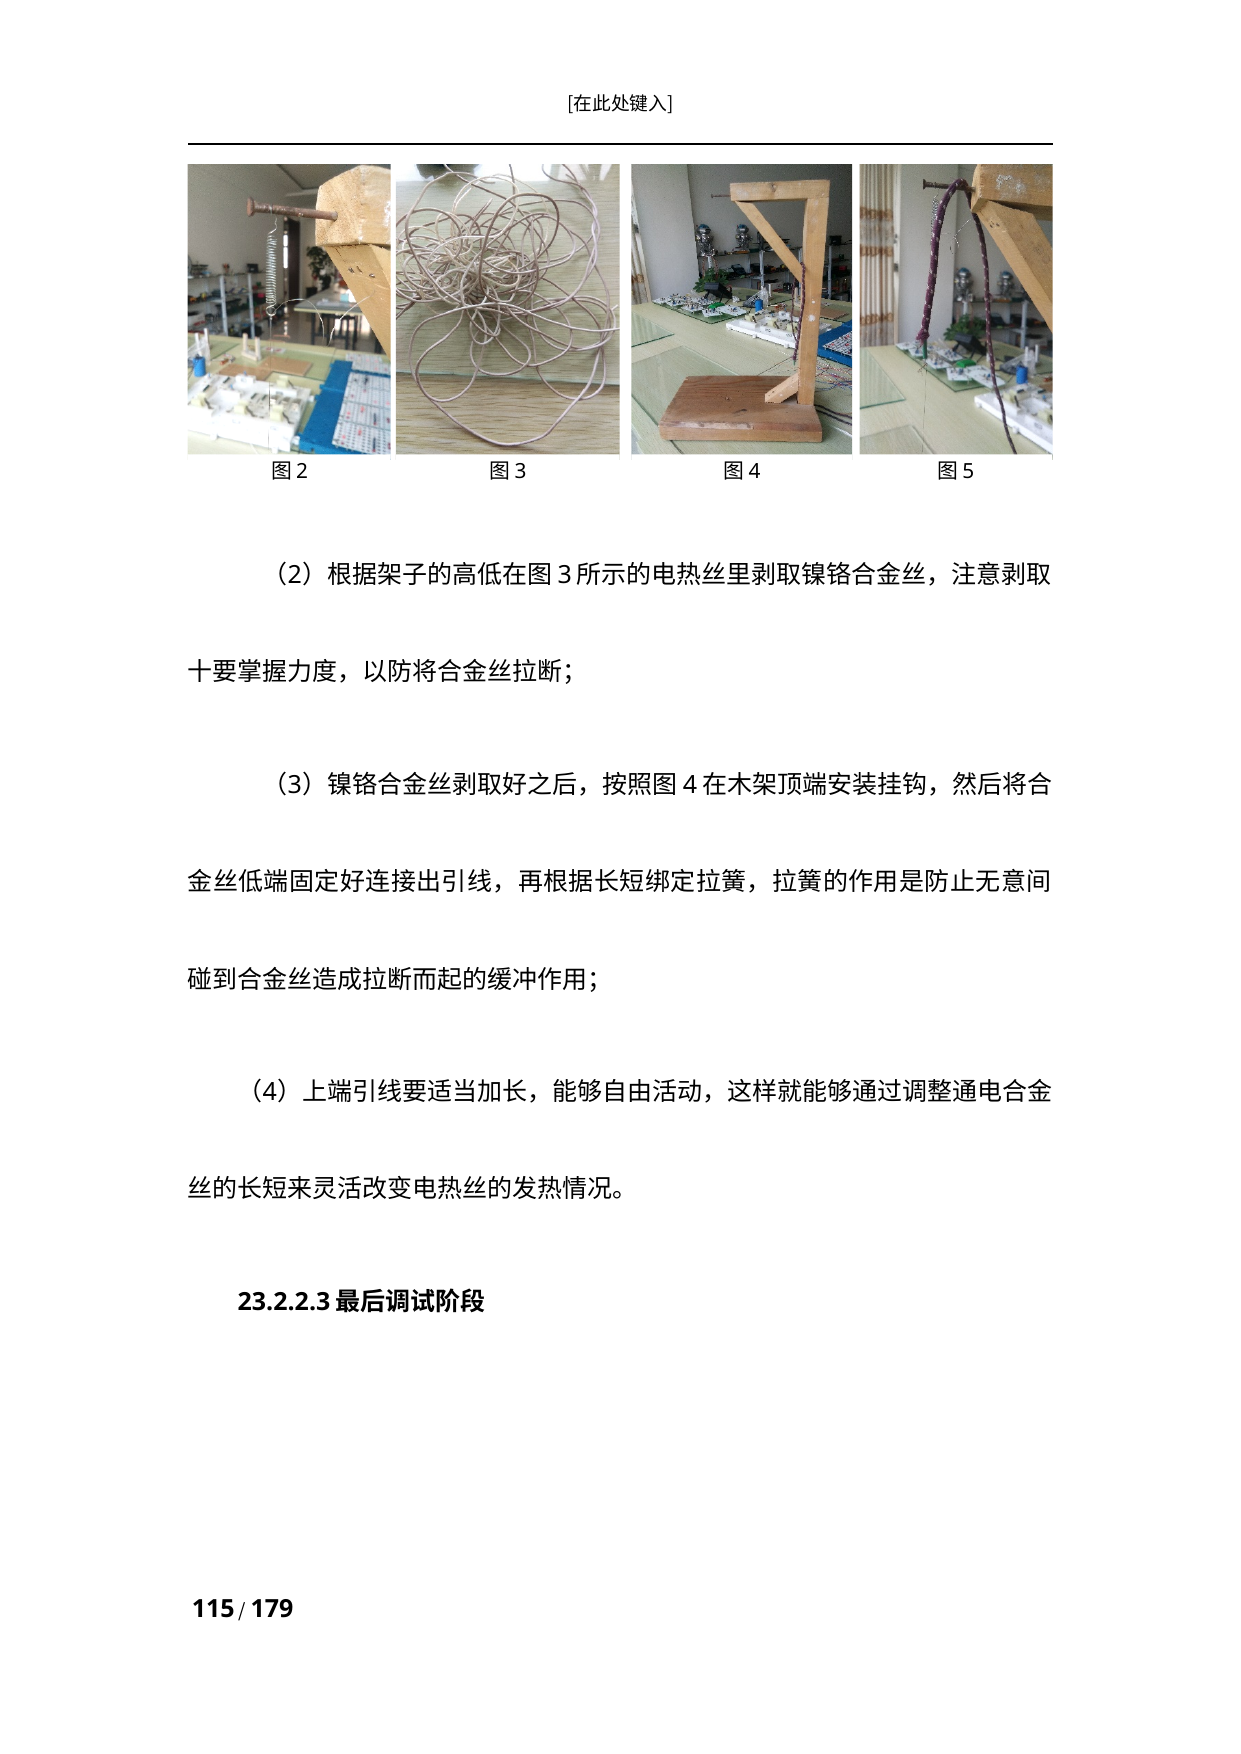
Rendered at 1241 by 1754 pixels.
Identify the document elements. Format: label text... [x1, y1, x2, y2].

text （4）上端引线要适当加长，能够自由活动，这样就能够通过调整通电合金丝的长短来灵活改变电热丝的发热情况。 [187, 1057, 1053, 1219]
picture [859, 164, 1053, 460]
picture [187, 164, 391, 454]
picture [631, 164, 853, 454]
picture [395, 164, 620, 454]
text 23.2.2.3最后调试阶段 [187, 1267, 1053, 1332]
text （3）镍铬合金丝剥取好之后，按照图4在木架顶端安装挂钩，然后将合金丝低端固定好连接出引线，再根据长短绑定拉簧，拉簧的作用是防止无意间碰到合金丝造成拉断而起的缓冲作用； [187, 750, 1053, 1010]
